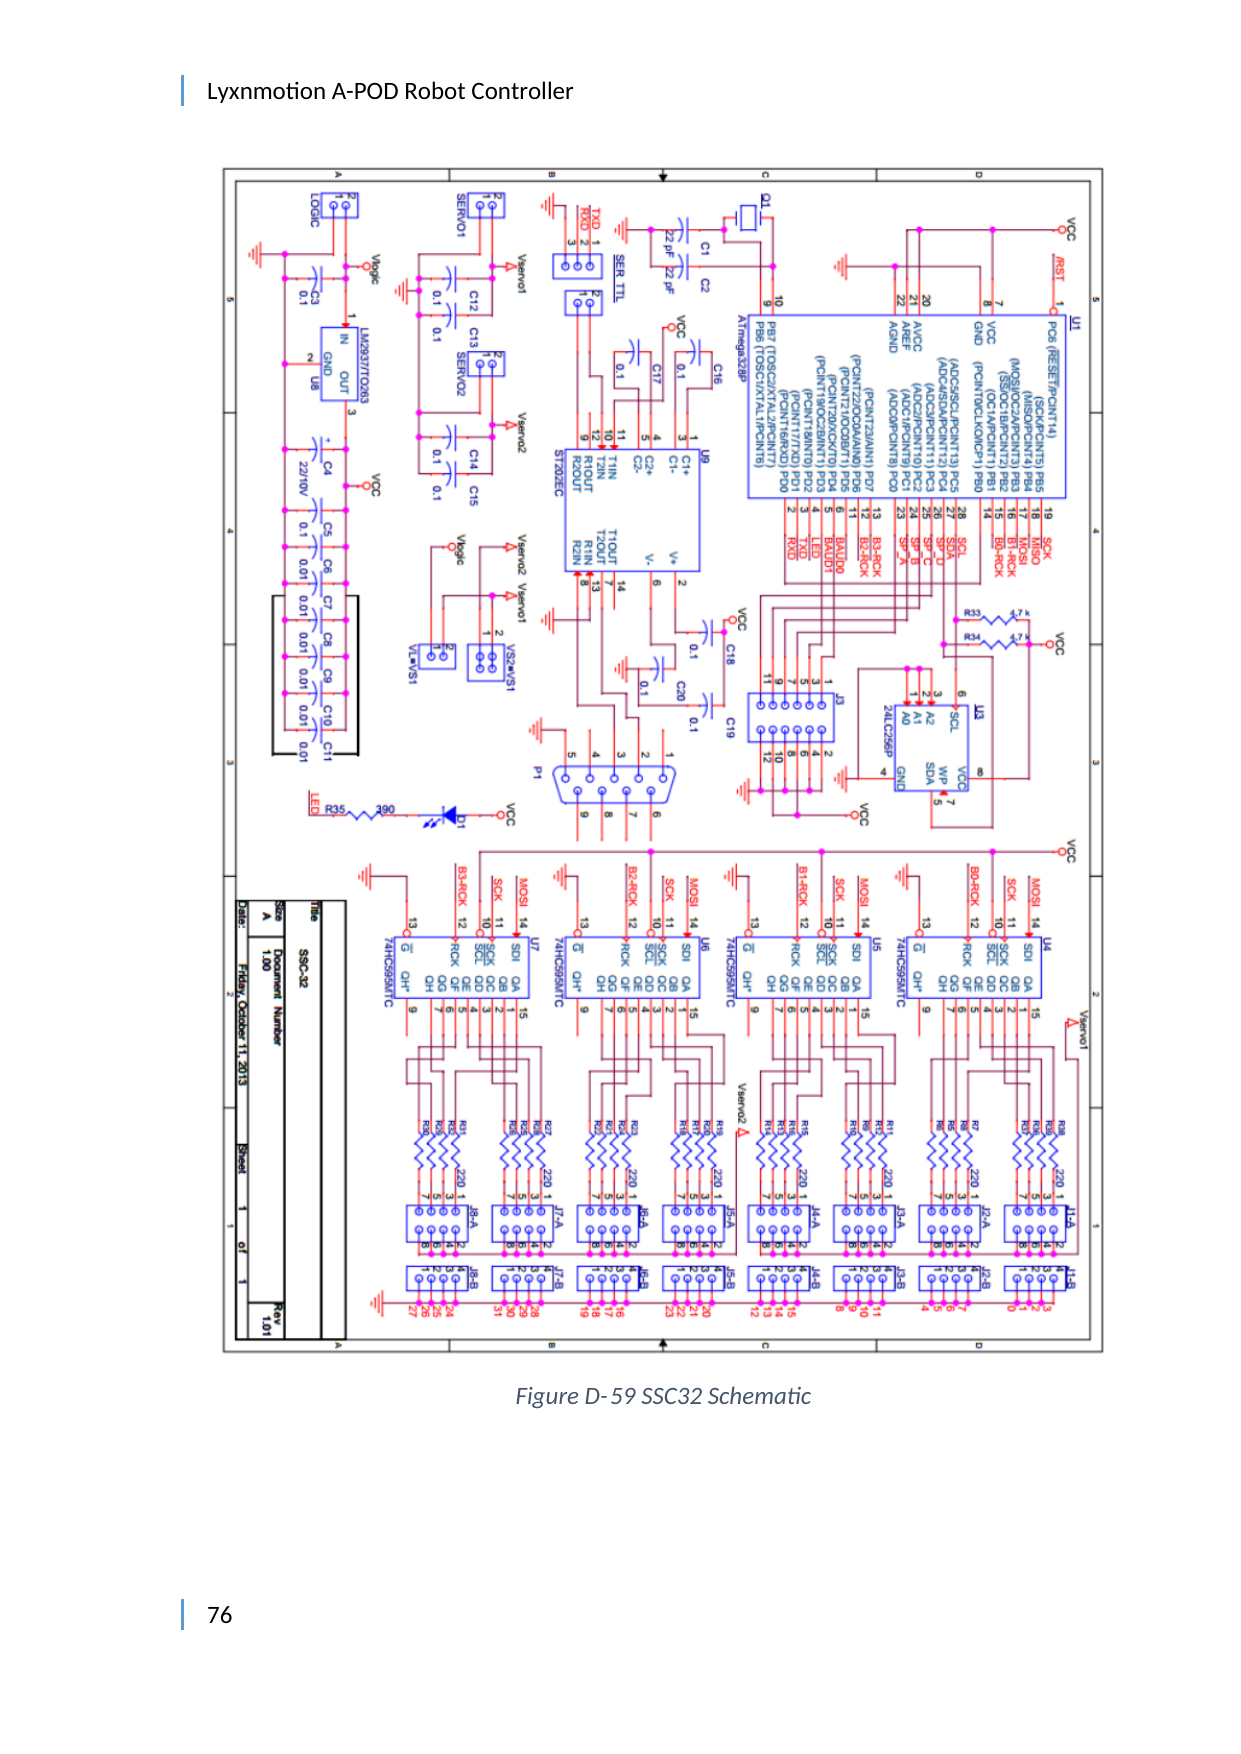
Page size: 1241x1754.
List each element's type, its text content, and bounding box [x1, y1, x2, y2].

picture [216, 157, 1116, 1361]
